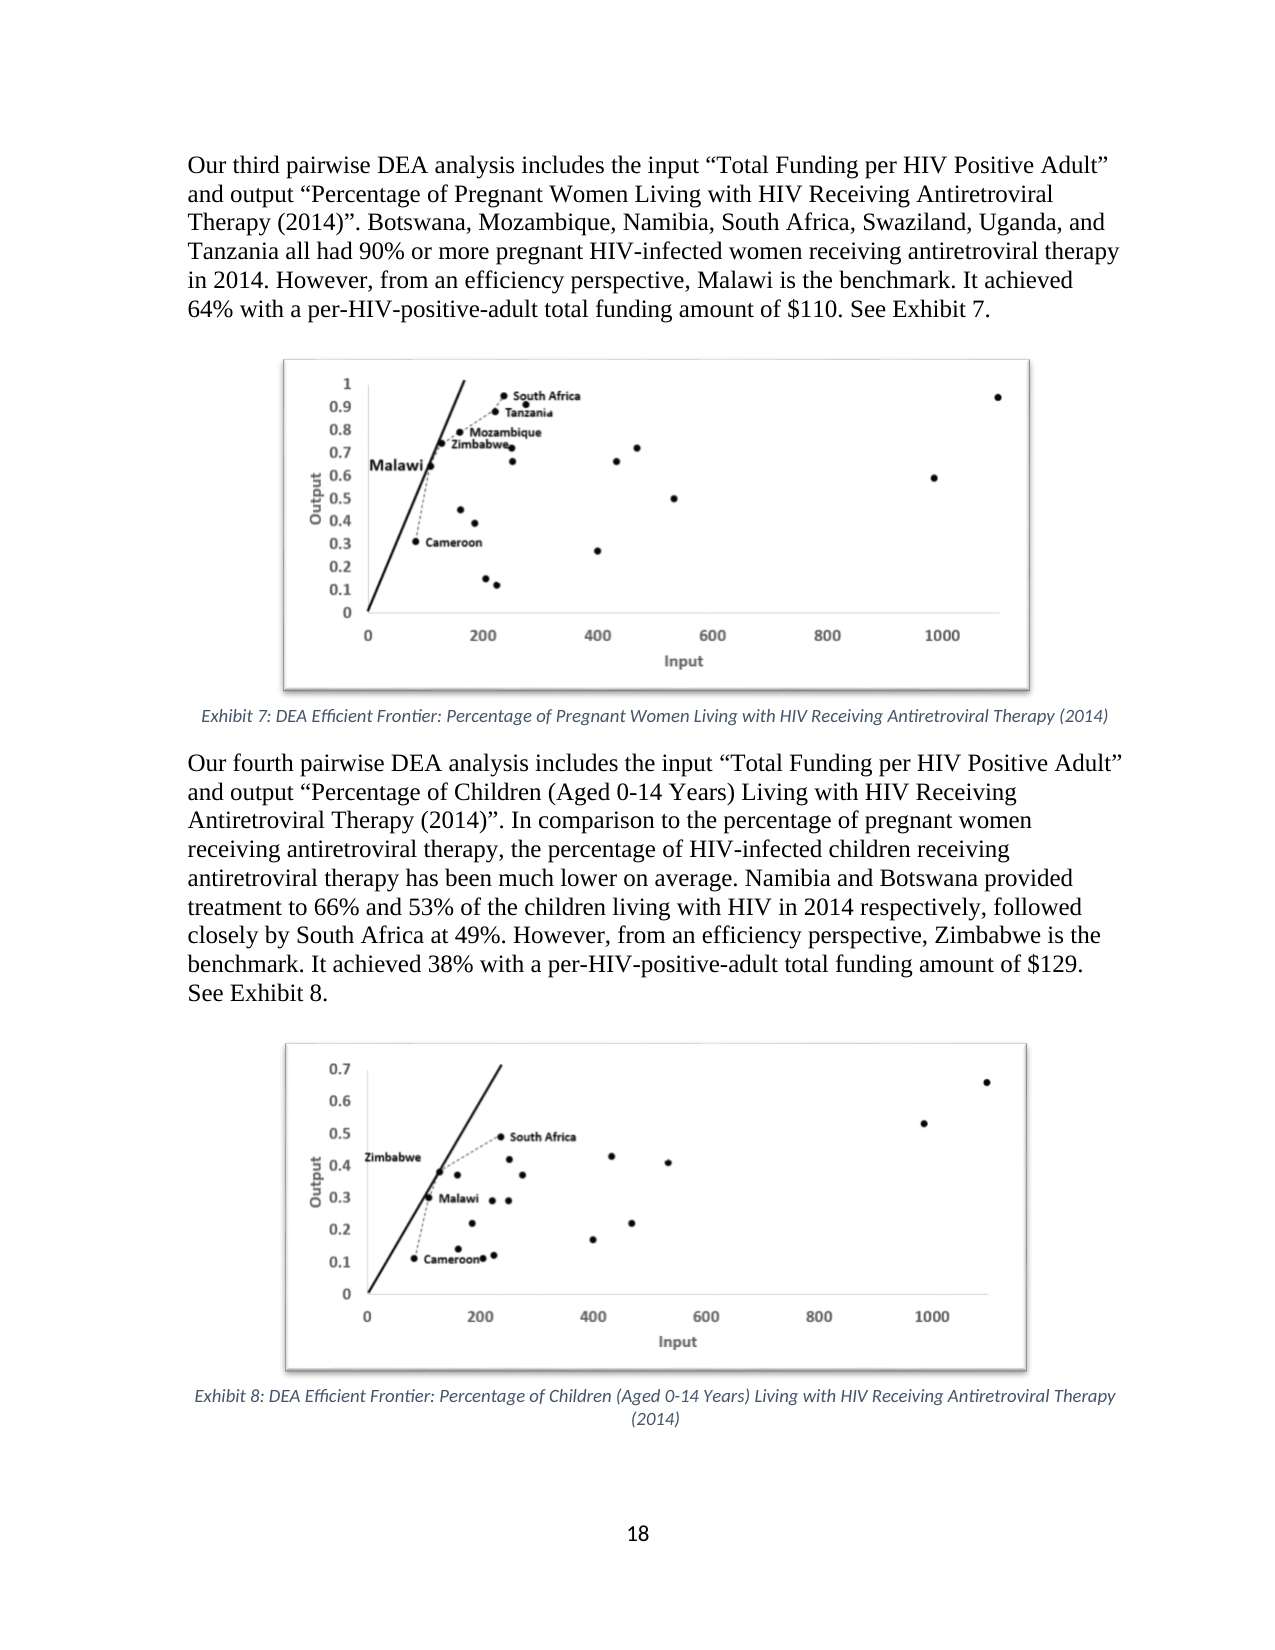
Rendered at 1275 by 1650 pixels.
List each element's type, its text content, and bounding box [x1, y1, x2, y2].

text Our fourth pairwise DEA analysis includes the input “Total Funding per HIV Positive Adult” and output “Percentage of Children (Aged 0-14 Years) Living with HIV Receiving Antiretroviral Therapy (2014)”. In comparison to the percentage of pregnant women receiving antiretroviral therapy, the percentage of HIV-infected children receiving antiretroviral therapy has been much lower on average. Namibia and Botswana provided treatment to 66% and 53% of the children living with HIV in 2014 respectively, followed closely by South Africa at 49%. However, from an efficiency perspective, Zimbabwe is the benchmark. It achieved 38% with a per-HIV-positive-adult total funding amount of $129. See Exhibit 8. [187, 748, 1125, 1007]
picture [274, 1035, 1038, 1385]
picture [272, 351, 1041, 705]
text Our third pairwise DEA analysis includes the input “Total Funding per HIV Positive Adult” and output “Percentage of Pregnant Women Living with HIV Receiving Antiretroviral Therapy (2014)”. Botswana, Mozambique, Namibia, South Africa, Swaziland, Uganda, and Tanzania all had 90% or more pregnant HIV-infected women receiving antiretroviral therapy in 2014. However, from an efficiency perspective, Malawi is the benchmark. It achieved 64% with a per-HIV-positive-adult total funding amount of $110. See Exhibit 7. [187, 150, 1125, 322]
